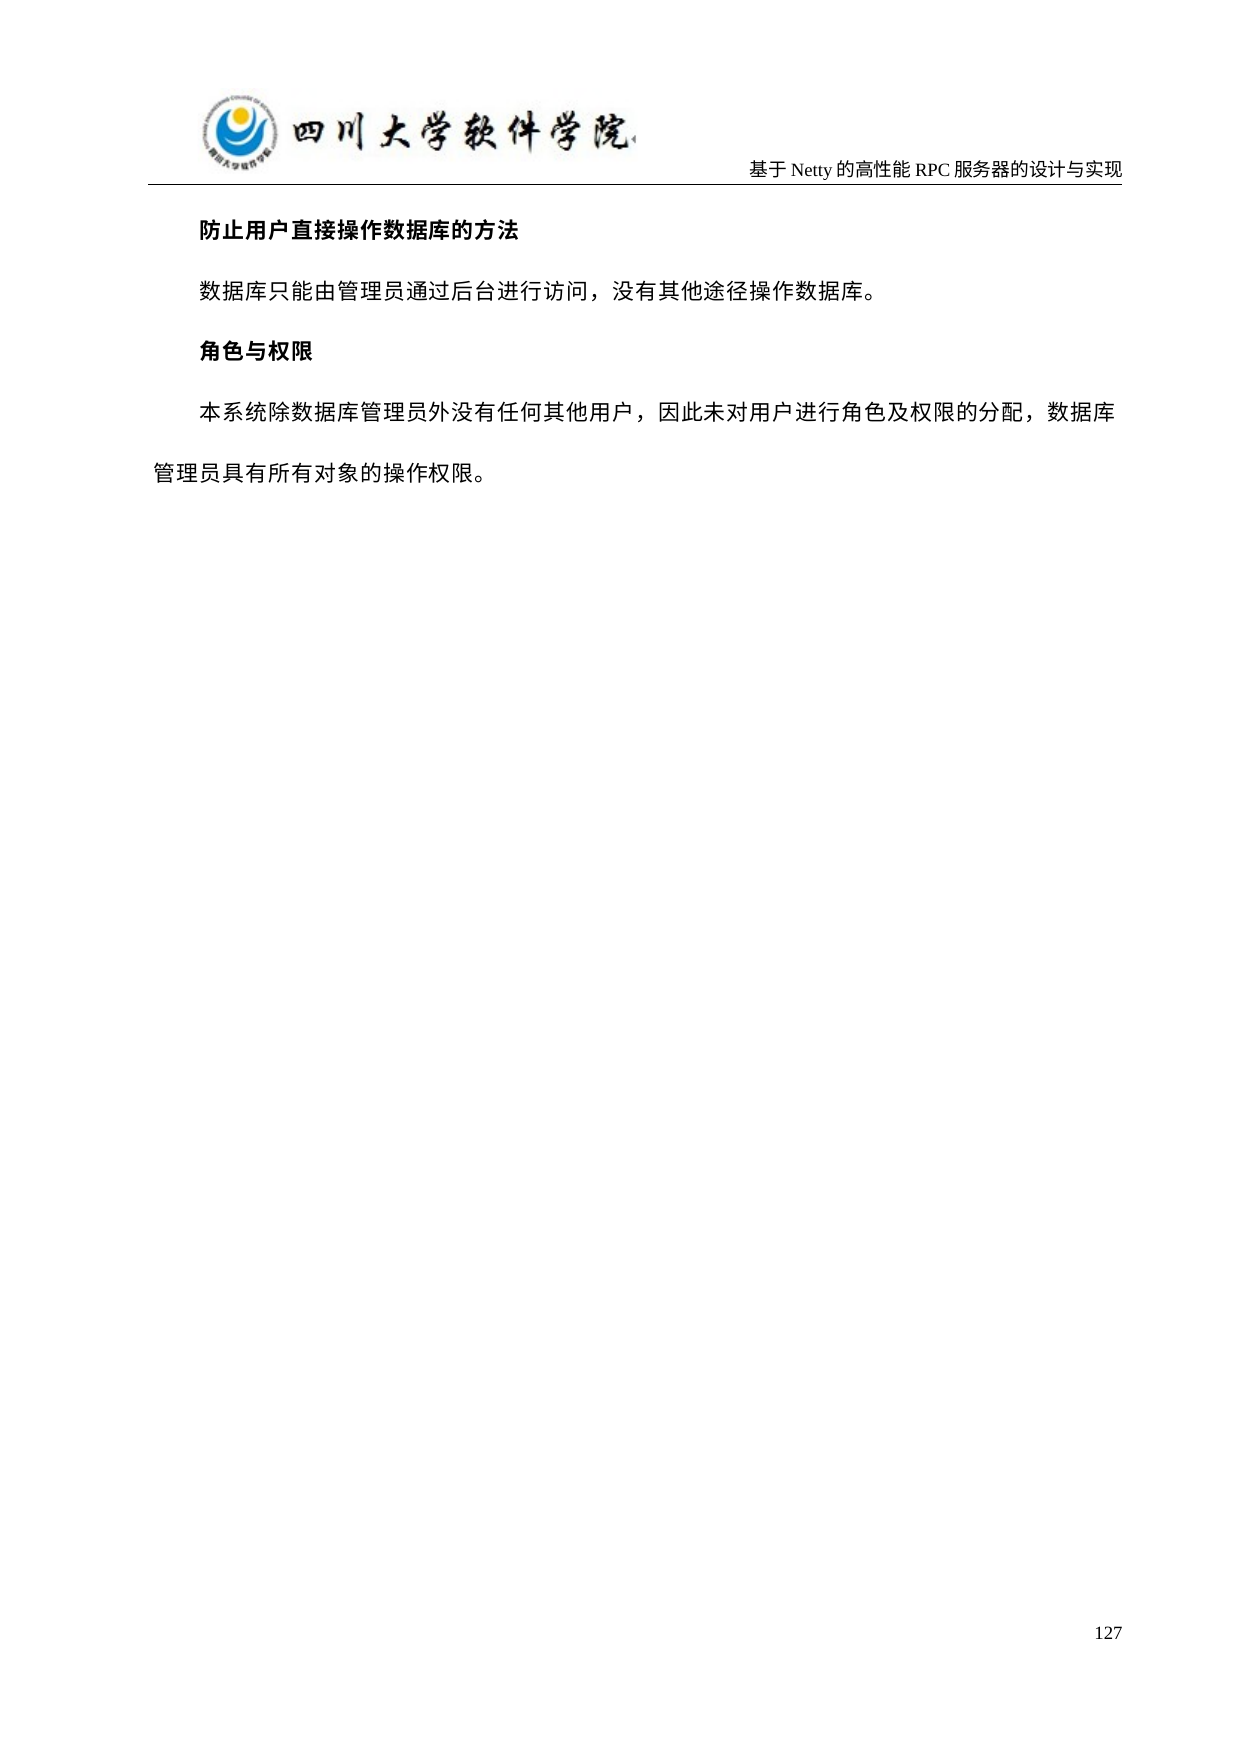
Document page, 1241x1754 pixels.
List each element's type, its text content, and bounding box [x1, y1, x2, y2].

picture [197, 88, 639, 177]
text 角色与权限 [154, 320, 1116, 380]
text 本系统除数据库管理员外没有任何其他用户，因此未对用户进行角色及权限的分配，数据库管理员具有所有对象的操作权限。 [154, 380, 1116, 502]
text 数据库只能由管理员通过后台进行访问，没有其他途径操作数据库。 [154, 259, 1116, 320]
text 防止用户直接操作数据库的方法 [154, 198, 1116, 259]
